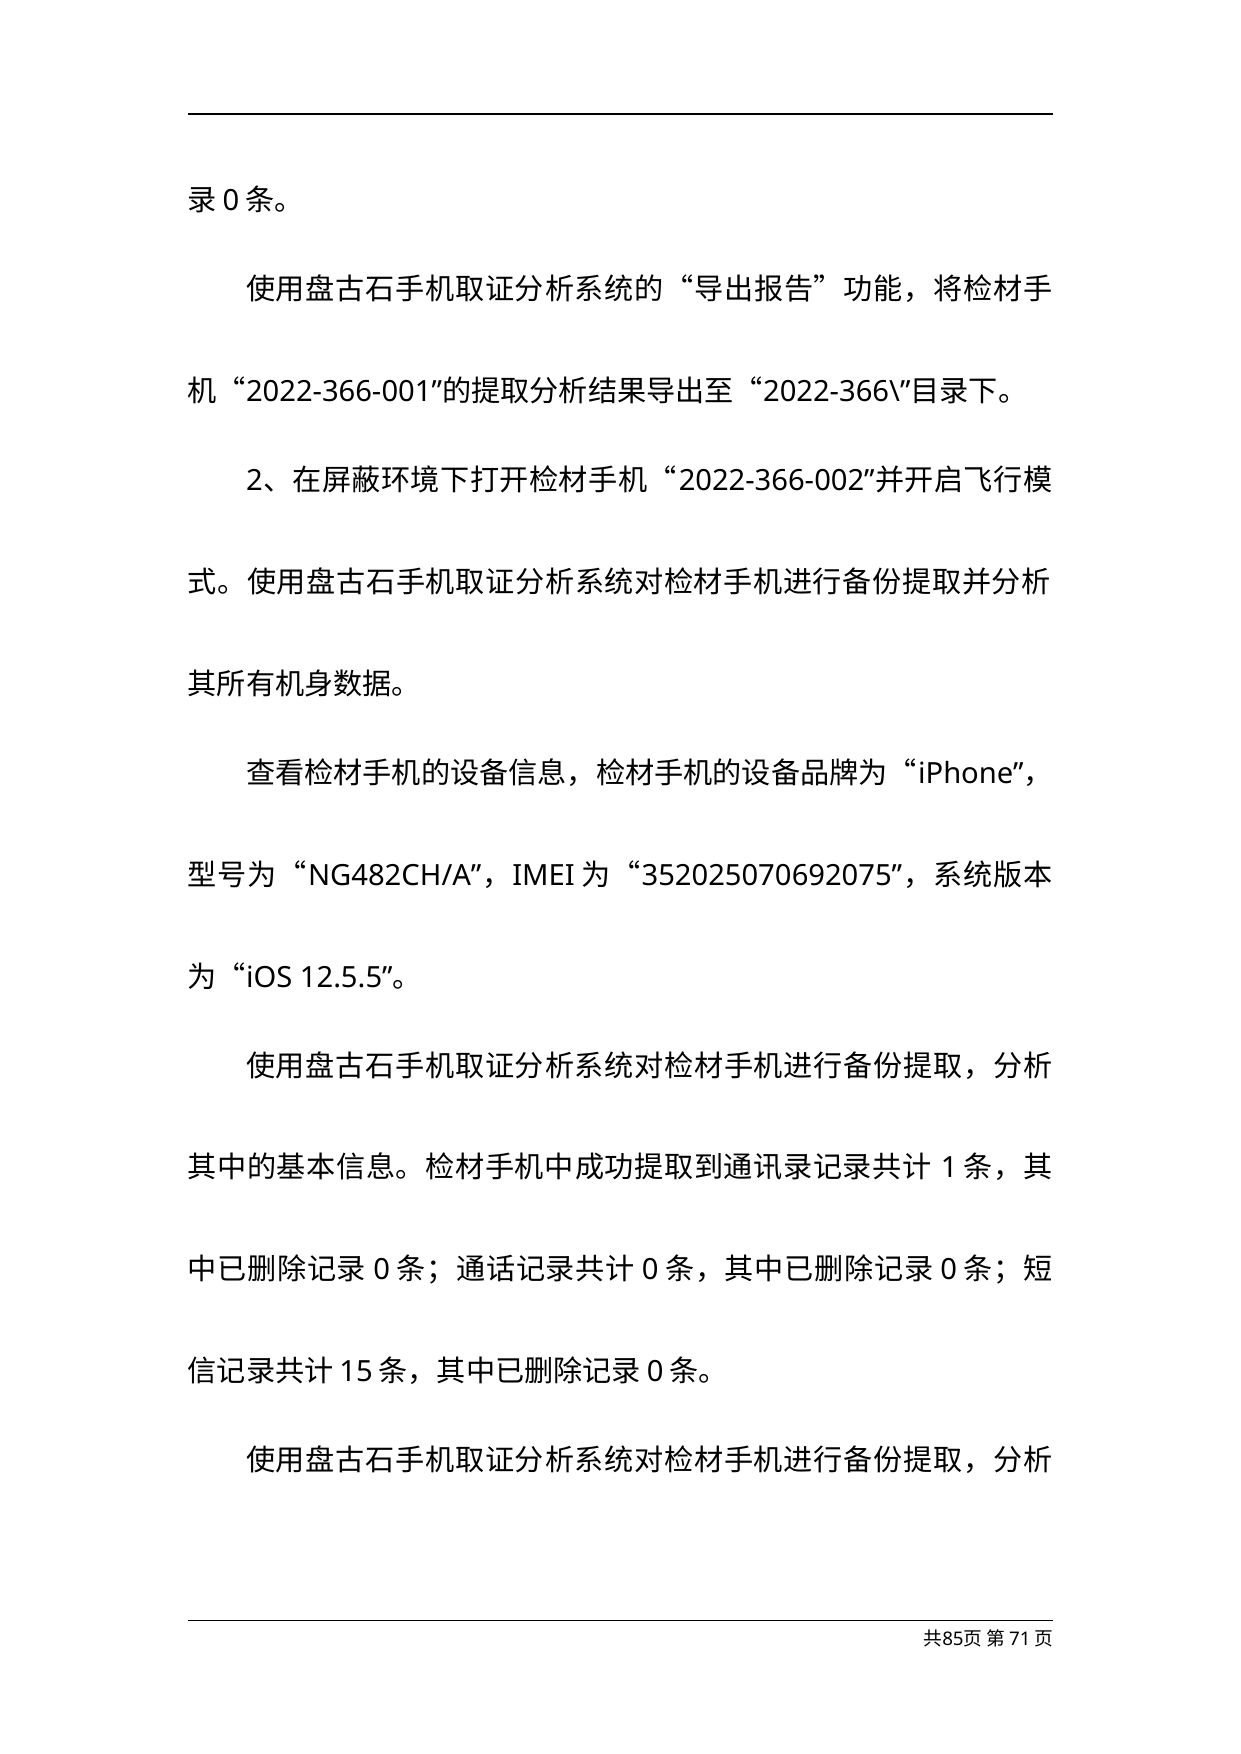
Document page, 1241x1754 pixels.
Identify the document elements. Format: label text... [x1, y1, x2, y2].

text 2、在屏蔽环境下打开检材手机“2022-366-002”并开启飞行模式。使用盘古石手机取证分析系统对检材手机进行备份提取并分析其所有机身数据。 [187, 444, 1053, 716]
text 使用盘古石手机取证分析系统对检材手机进行备份提取，分析其中的基本信息。检材手机中成功提取到通讯录记录共计1条，其中已删除记录0条；通话记录共计0条，其中已删除记录0条；短信记录共计15条，其中已删除记录0条。 [187, 1029, 1053, 1403]
text 查看检材手机的设备信息，检材手机的设备品牌为“iPhone”，型号为“NG482CH/A”，IMEI为“352025070692075”，系统版本为“iOS 12.5.5”。 [187, 737, 1053, 1008]
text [187, 1424, 1053, 1492]
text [187, 164, 1053, 232]
text 使用盘古石手机取证分析系统的“导出报告”功能，将检材手机“2022-366-001”的提取分析结果导出至“2022-366\”目录下。 [187, 253, 1053, 423]
